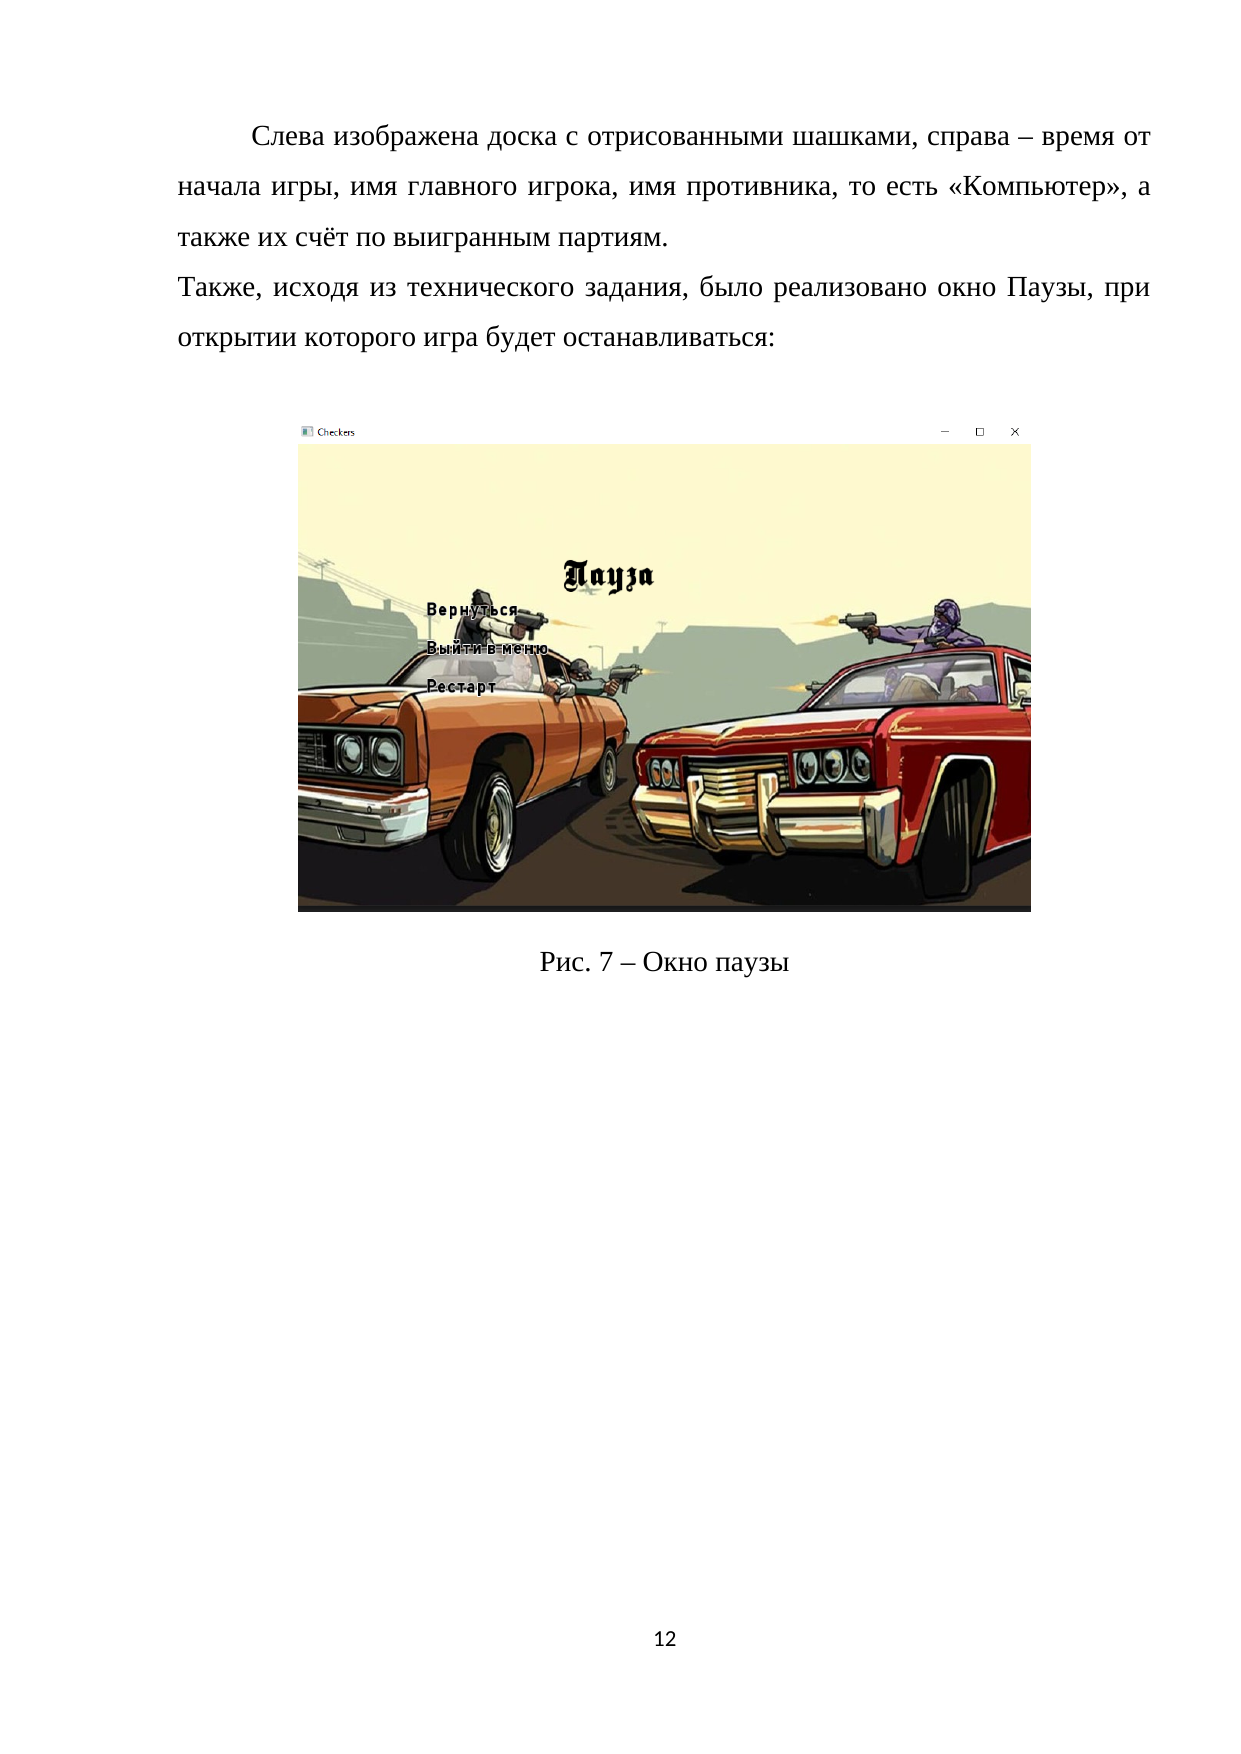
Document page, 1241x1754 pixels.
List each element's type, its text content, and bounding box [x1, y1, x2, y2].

text Рис. 7 – Окно паузы [177, 944, 1152, 978]
text Слева изображена доска с отрисованными шашками, справа – время от начала игры, имя главного игрока, имя противника, то есть «Компьютер», а также их счёт по выигранным партиям. [177, 118, 1152, 252]
text Также, исходя из технического задания, было реализовано окно Паузы, при открытии которого игра будет останавливаться: [177, 269, 1152, 353]
picture [298, 425, 1031, 912]
